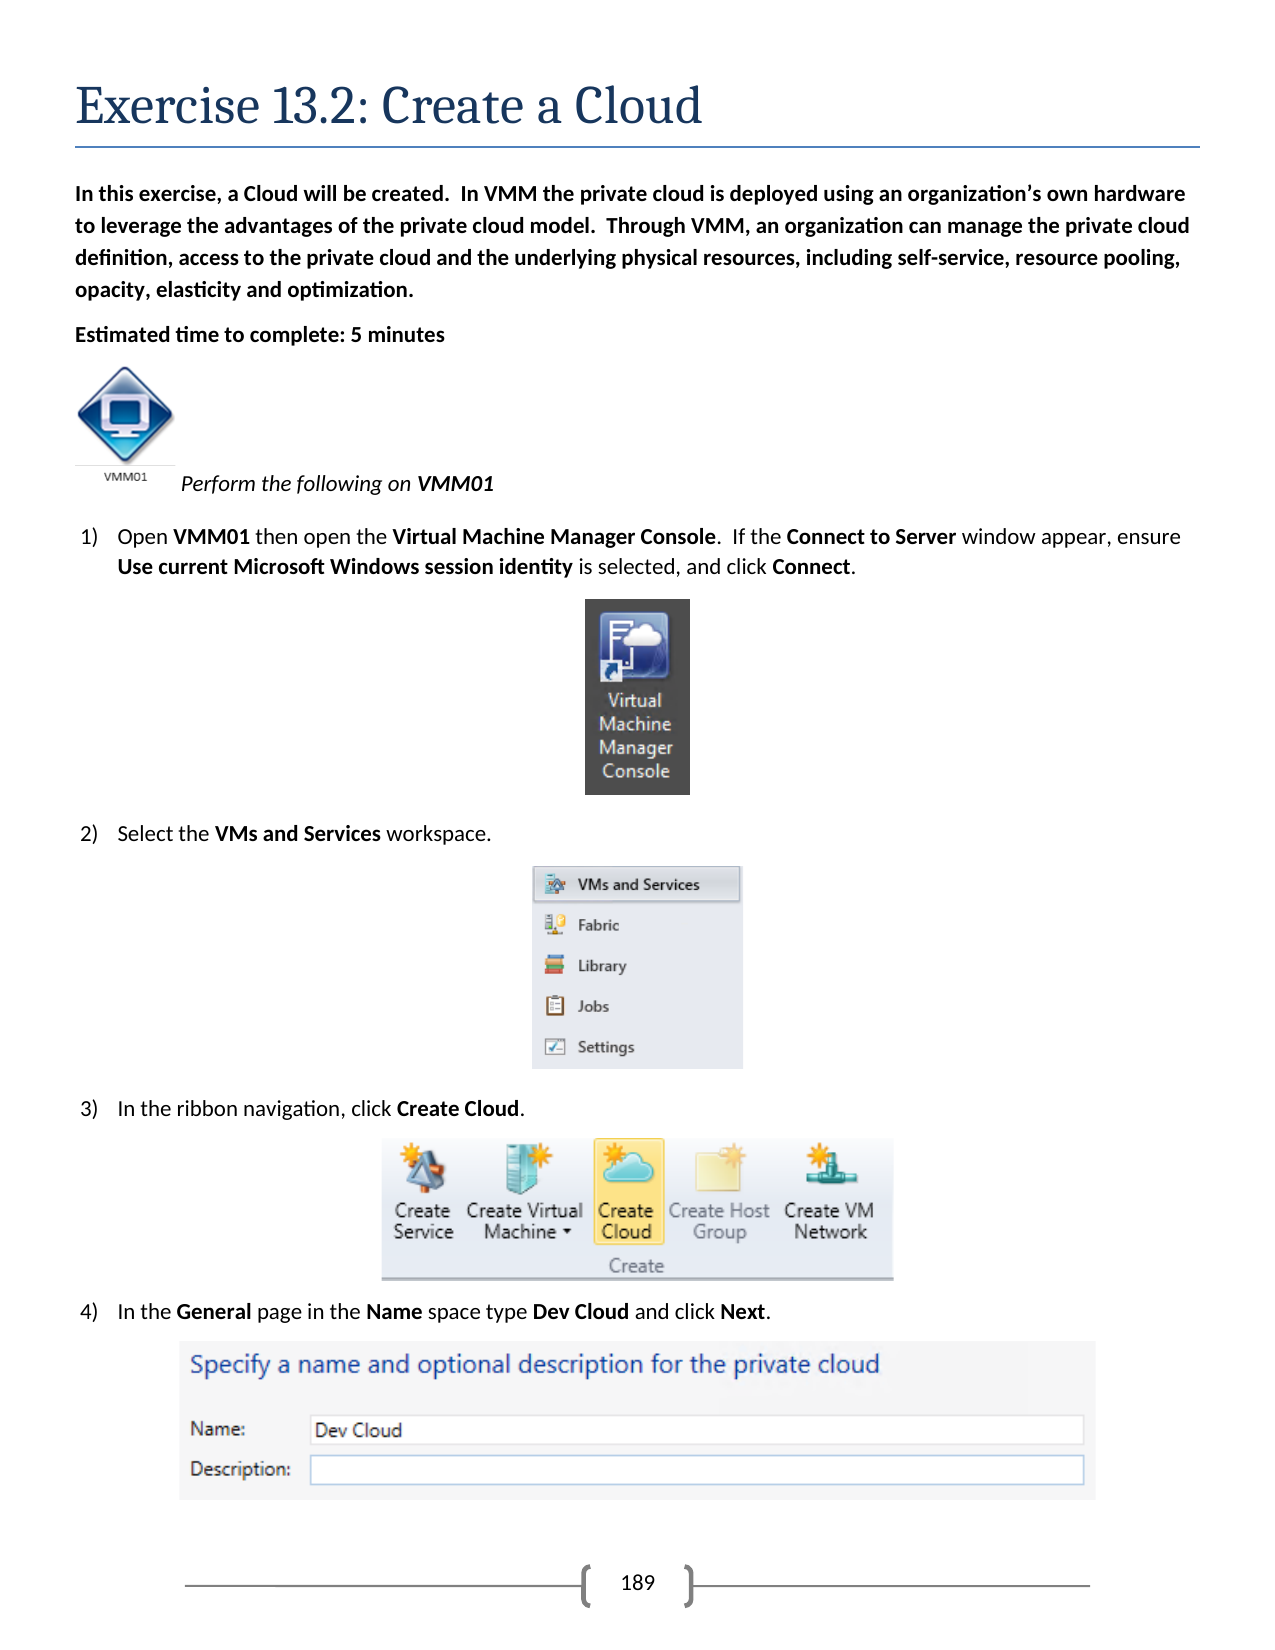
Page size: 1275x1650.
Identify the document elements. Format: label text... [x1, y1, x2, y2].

list In the ribbon navigation, click Create Cloud. [80, 1094, 1200, 1122]
list Select the VMs and Services workspace. [80, 819, 1200, 848]
picture [179, 1341, 1096, 1500]
picture [585, 599, 690, 795]
text In this exercise, a Cloud will be created. In VMM the private cloud is deployed using an organization’s own hardware to leverage the advantages of the private cloud model. Through VMM, an organization can manage the private cloud definition, access to the private cloud and the underlying physical resources, including self-service, resource pooling, opacity, elasticity and optimization. [75, 179, 1200, 303]
list Open VMM01 then open the Virtual Machine Manager Console. If the Connect to Server window appear, ensure Use current Microsoft Windows session identity is selected, and click Connect. [80, 522, 1200, 580]
picture [75, 365, 176, 492]
picture [532, 866, 744, 1069]
picture [381, 1138, 894, 1281]
list In the General page in the Name space type Dev Cloud and click Next. [80, 1297, 1200, 1325]
text Perform the following on VMM01 [75, 365, 1200, 497]
list Estimated time to complete: 5 minutes [75, 320, 1200, 348]
